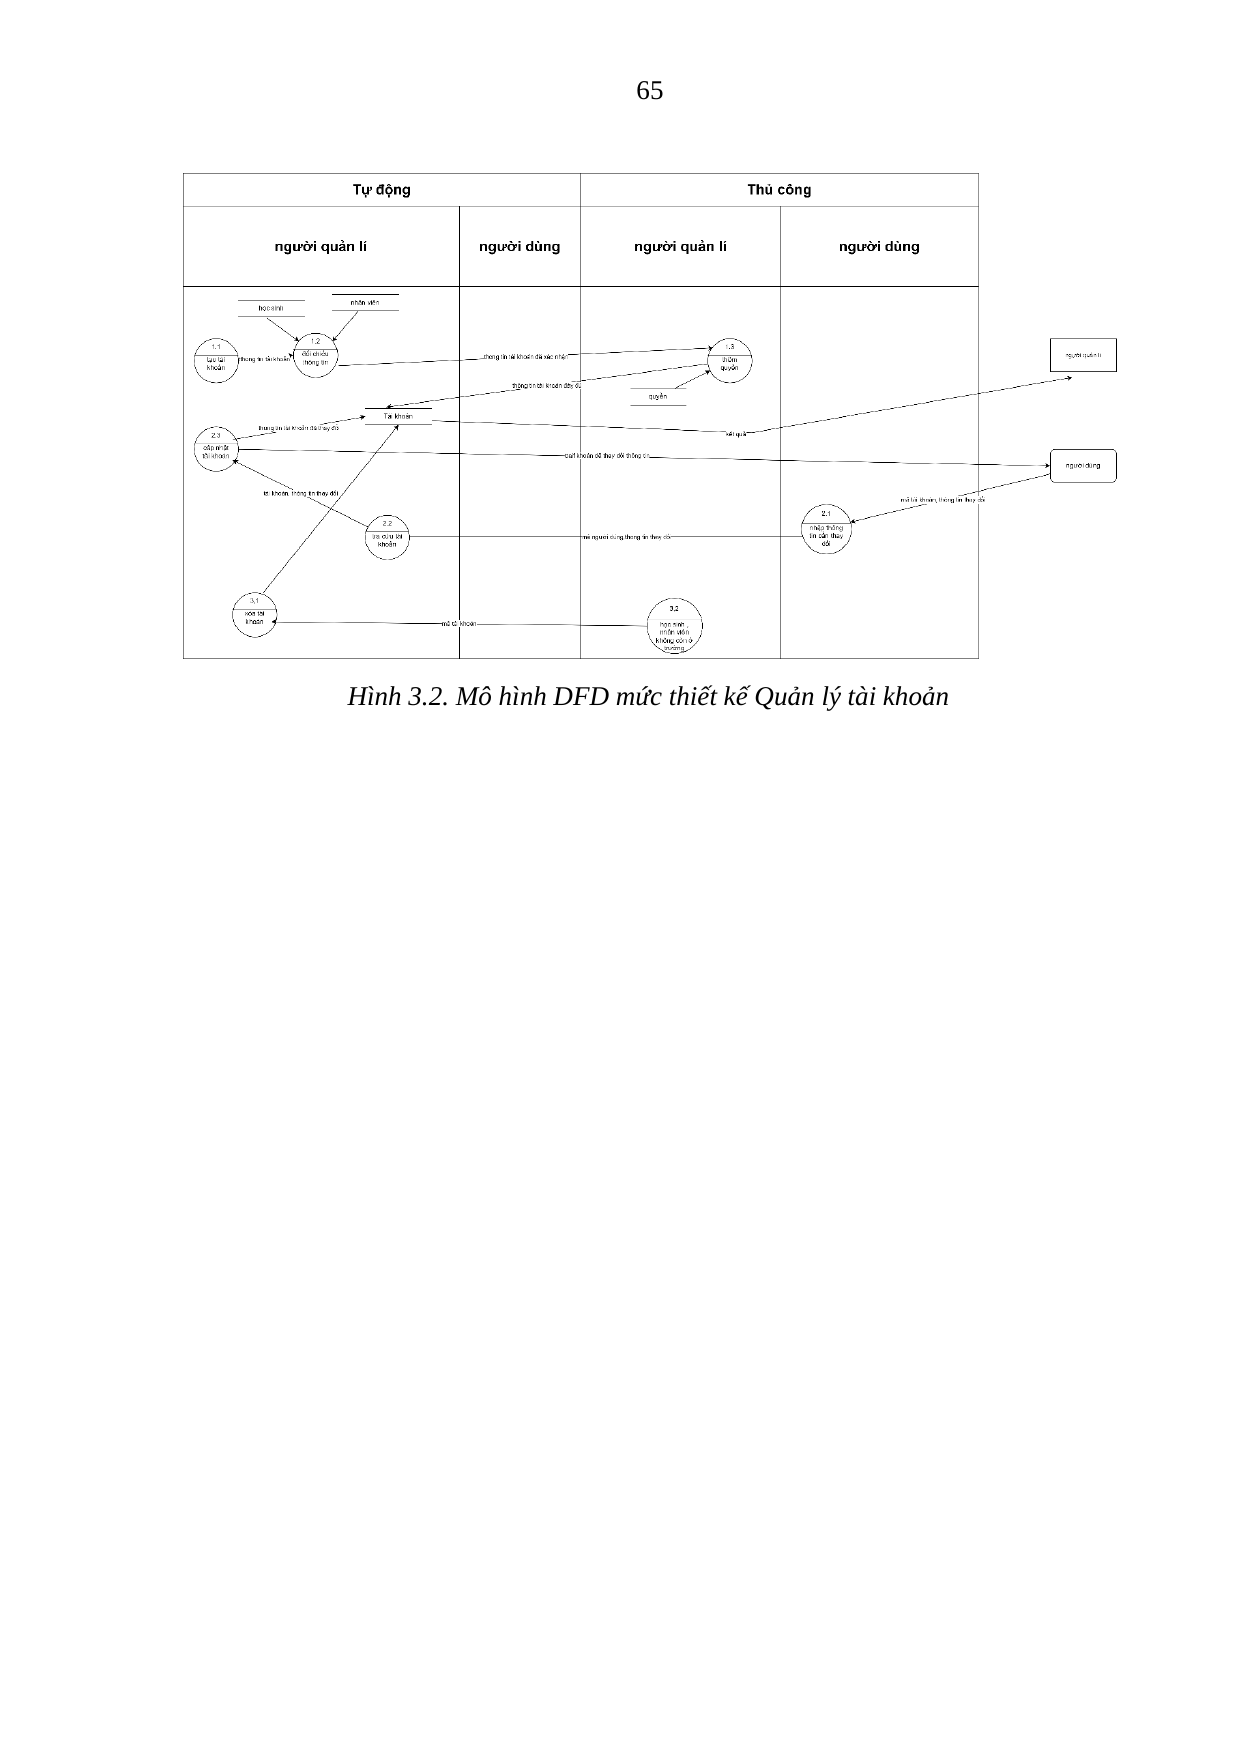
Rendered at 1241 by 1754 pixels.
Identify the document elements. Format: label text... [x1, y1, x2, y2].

picture [177, 167, 1122, 665]
text Hình 3.2. Mô hình DFD mức thiết kế Quản lý tài khoản [177, 680, 1122, 712]
